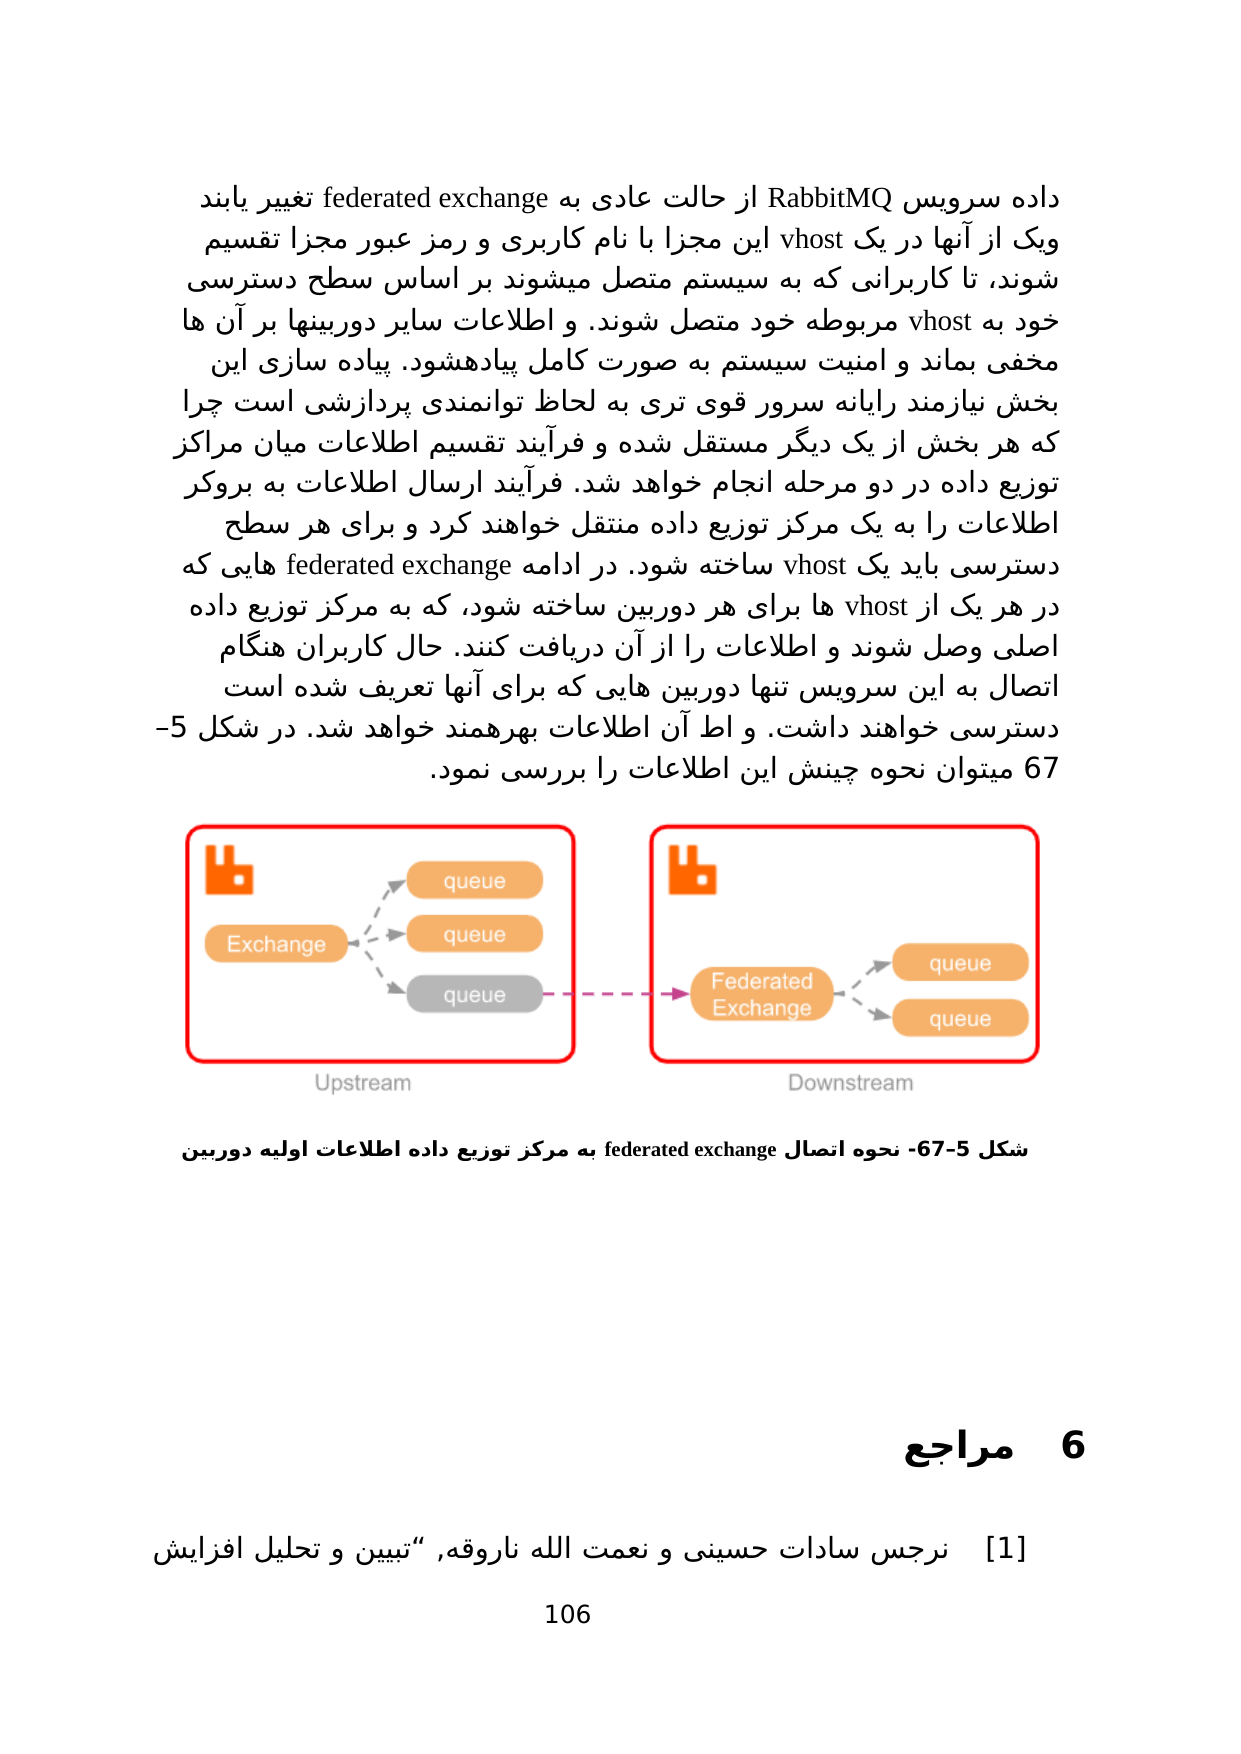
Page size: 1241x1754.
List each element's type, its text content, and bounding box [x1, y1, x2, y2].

picture [150, 804, 1060, 1119]
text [150, 180, 1060, 785]
